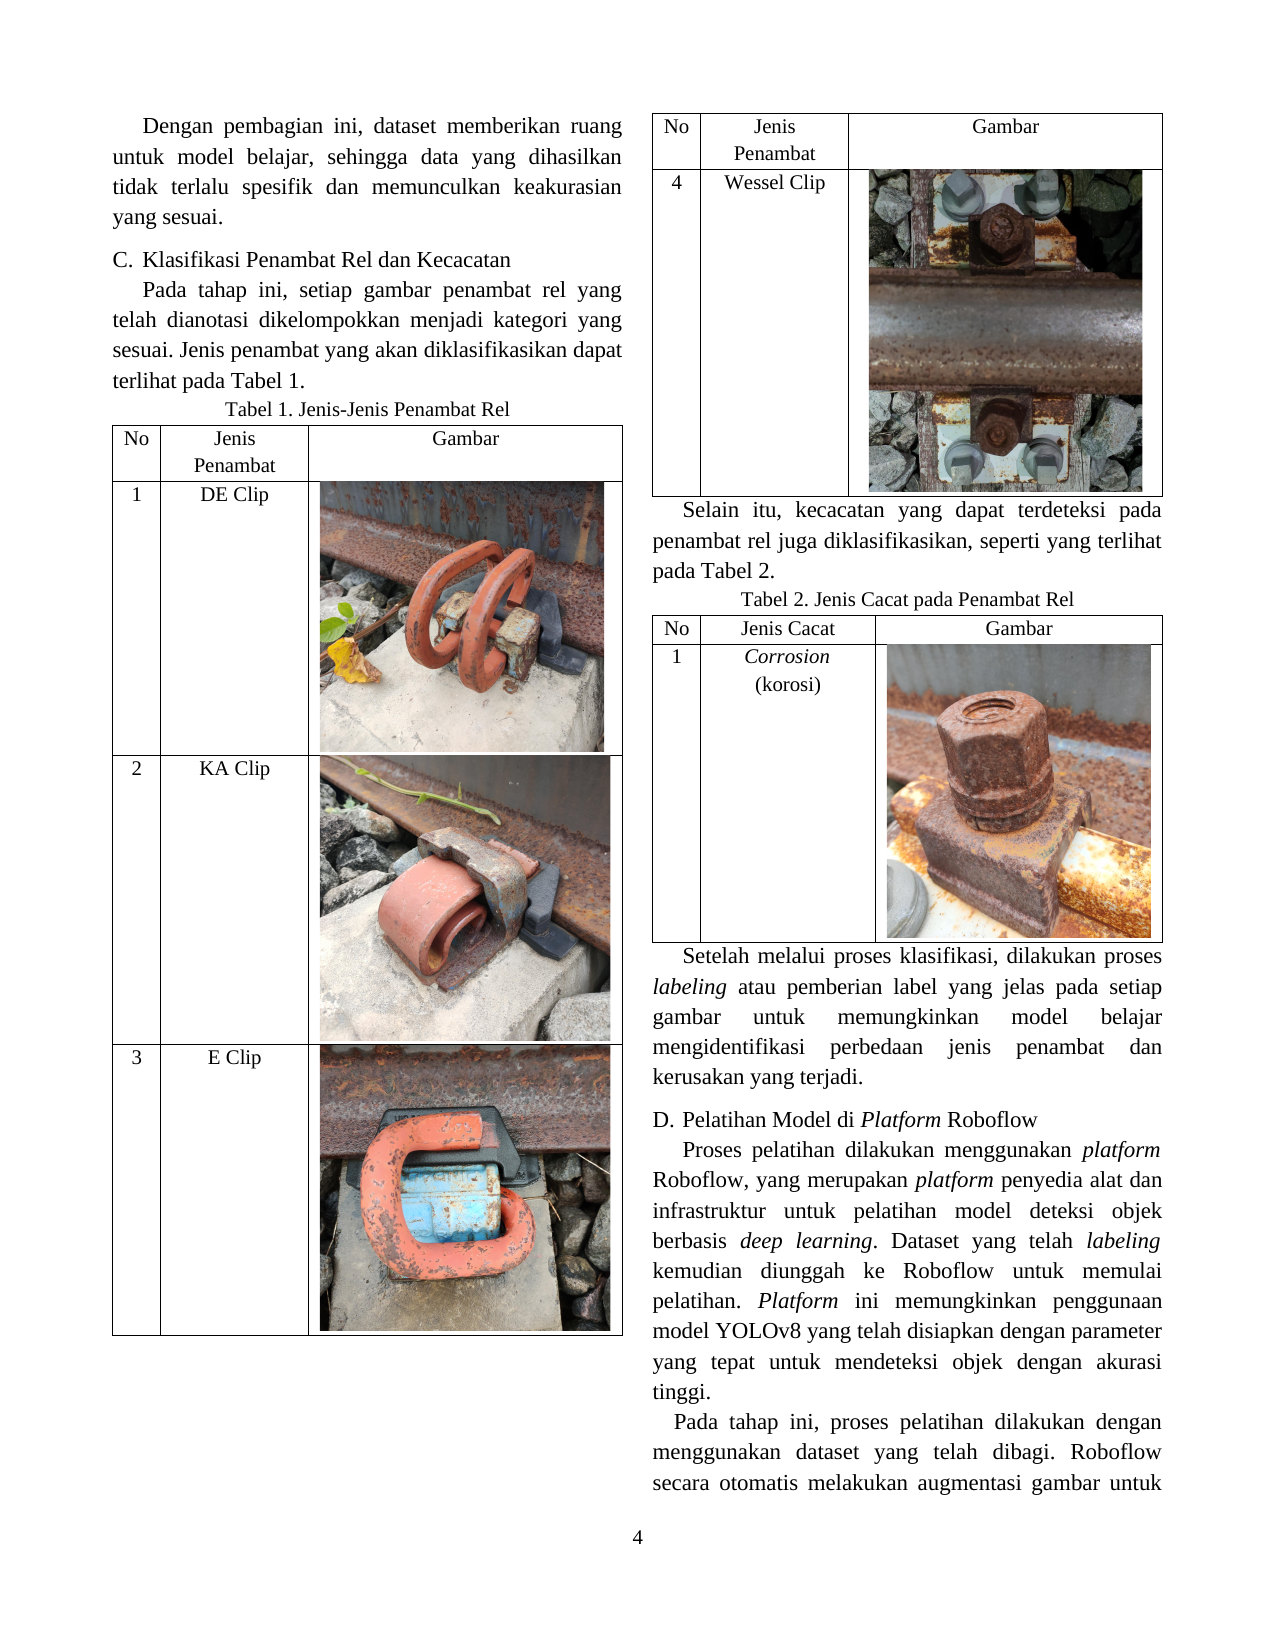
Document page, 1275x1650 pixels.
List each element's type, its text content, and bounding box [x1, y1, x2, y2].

picture [319, 481, 605, 752]
text Dengan pembagian ini, dataset memberikan ruang untuk model belajar, sehingga data yang dihasilkan tidak terlalu spesifik dan memunculkan keakurasian yang sesuai. [112, 112, 622, 229]
table_header Gambar [309, 426, 622, 481]
table_header No [653, 114, 700, 169]
table_header No [113, 426, 160, 481]
table_cell 2 [113, 756, 160, 1044]
table_cell 1 [113, 482, 160, 755]
table_header Gambar [876, 616, 1162, 643]
table_header Jenis Cacat [701, 616, 875, 643]
text Proses pelatihan dilakukan menggunakan platform Roboflow, yang merupakan platform penyedia alat dan infrastruktur untuk pelatihan model deteksi objek berbasis deep learning. Dataset yang telah labeling kemudian diunggah ke Roboflow untuk memulai pelatihan. Platform ini memungkinkan penggunaan model YOLOv8 yang telah disiapkan dengan parameter yang tepat untuk mendeteksi objek dengan akurasi tinggi. [652, 1136, 1162, 1404]
table_cell [309, 482, 622, 755]
text Pada tahap ini, setiap gambar penambat rel yang telah dianotasi dikelompokkan menjadi kategori yang sesuai. Jenis penambat yang akan diklasifikasikan dapat terlihat pada Tabel 1. [112, 276, 622, 393]
table_cell Corrosion (korosi) [701, 645, 875, 942]
table_cell DE Clip [161, 482, 308, 755]
table_cell [876, 645, 1162, 942]
text Selain itu, kecacatan yang dapat terdeteksi pada penambat rel juga diklasifikasikan, seperti yang terlihat pada Tabel 2. [652, 497, 1162, 583]
list Klasifikasi Penambat Rel dan Kecacatan [112, 246, 622, 272]
text Tabel 2. Jenis Cacat pada Penambat Rel [652, 587, 1162, 611]
table_header Jenis Penambat [161, 426, 308, 481]
table_cell E Clip [161, 1045, 308, 1334]
table_cell 4 [653, 170, 700, 496]
list Pelatihan Model di Platform Roboflow [652, 1106, 1162, 1132]
table_header Jenis Penambat [701, 114, 848, 169]
picture [319, 755, 611, 1041]
text Setelah melalui proses klasifikasi, dilakukan proses labeling atau pemberian label yang jelas pada setiap gambar untuk memungkinkan model belajar mengidentifikasi perbedaan jenis penambat dan kerusakan yang terjadi. [652, 943, 1162, 1090]
picture [319, 1045, 611, 1331]
table_cell [309, 1045, 622, 1334]
table_cell 1 [653, 645, 700, 942]
table_cell KA Clip [161, 756, 308, 1044]
table_header No [653, 616, 700, 643]
picture [868, 169, 1143, 492]
table_cell 3 [113, 1045, 160, 1334]
table_cell [849, 170, 1162, 496]
table_cell [309, 756, 622, 1044]
text Tabel 1. Jenis-Jenis Penambat Rel [112, 397, 622, 421]
table_cell Wessel Clip [701, 170, 848, 496]
picture [886, 644, 1151, 938]
table_header Gambar [849, 114, 1162, 169]
